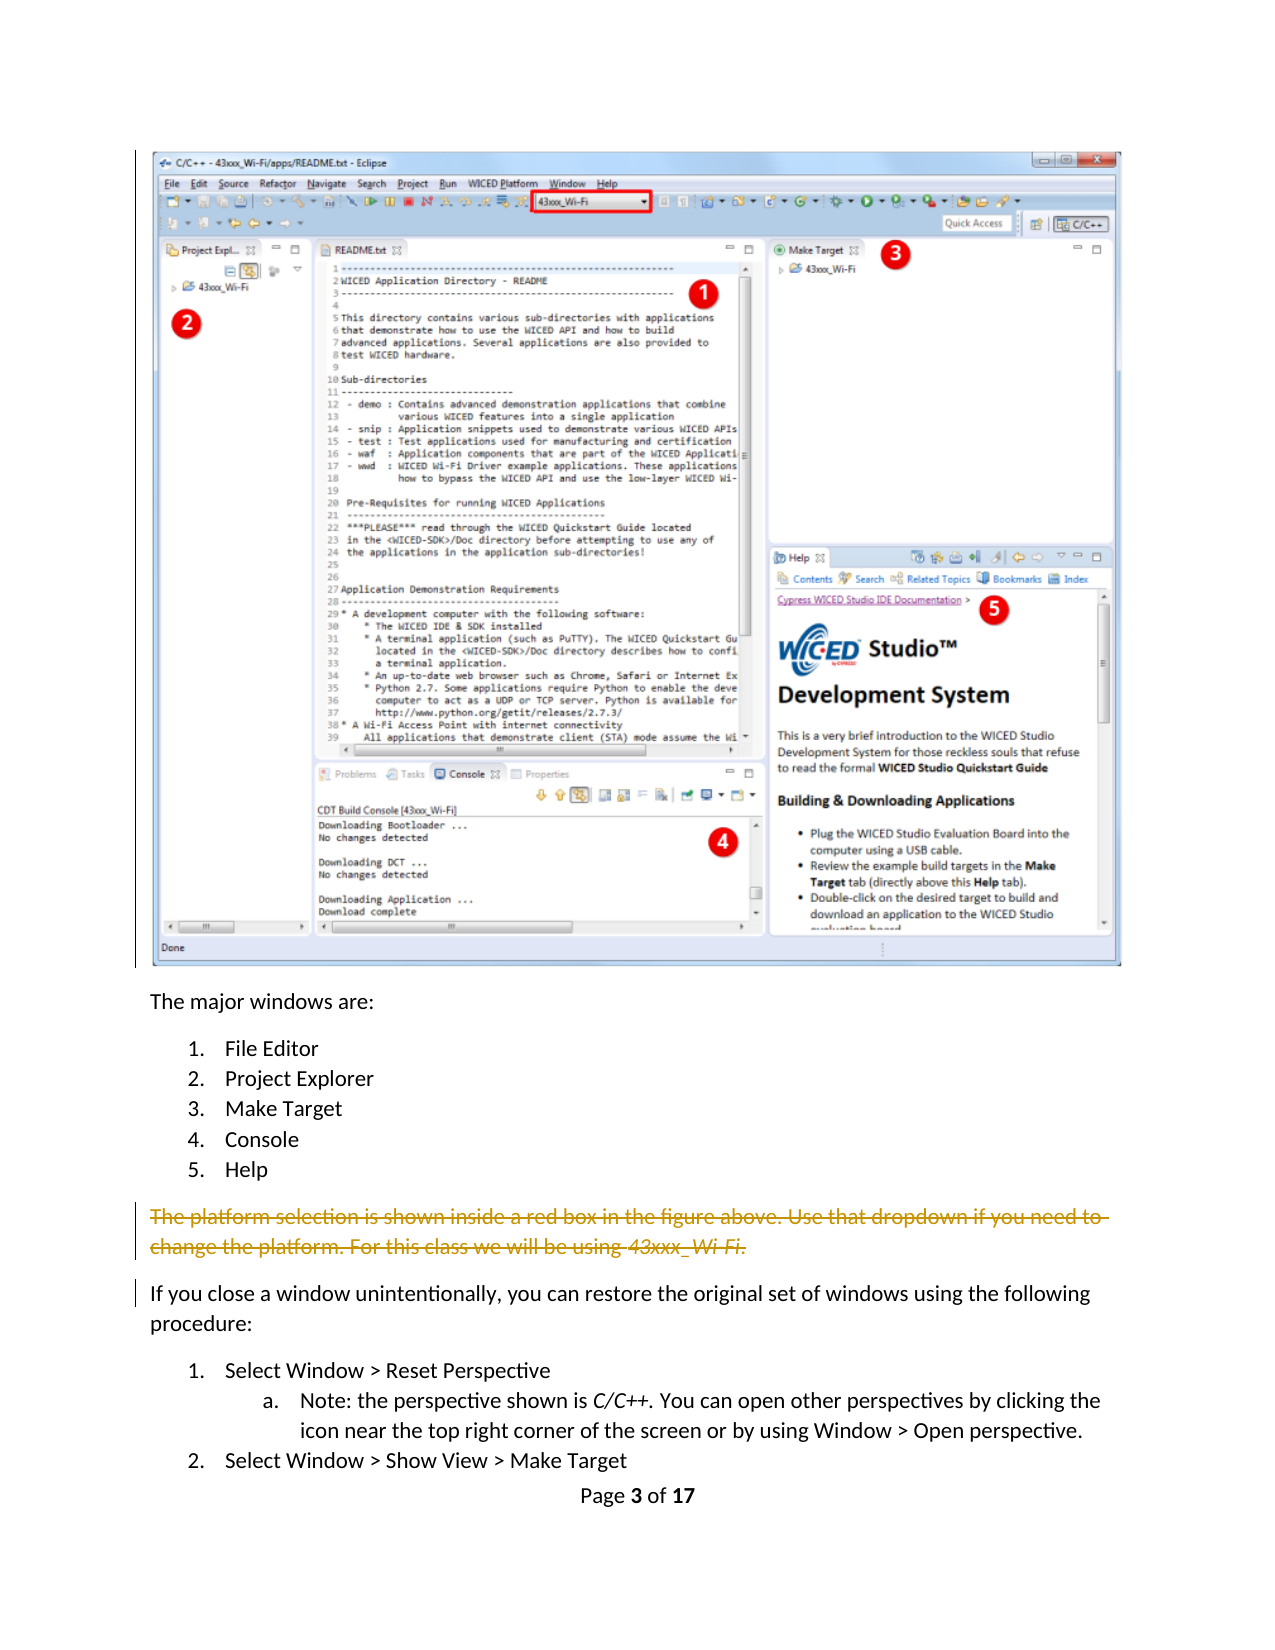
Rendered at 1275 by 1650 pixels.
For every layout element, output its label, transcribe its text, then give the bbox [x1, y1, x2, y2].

list Select Window > Reset Perspective [187, 1356, 1125, 1384]
list Select Window > Show View > Make Target [187, 1447, 1125, 1475]
text The major windows are: [150, 987, 1125, 1015]
list Project Explorer [187, 1064, 1125, 1092]
list Console [187, 1125, 1125, 1153]
text If you close a window unintentionally, you can restore the original set of windows using the following procedure: [150, 1279, 1125, 1337]
list File Editor [187, 1034, 1125, 1062]
list Note: the perspective shown is C/C++. You can open other perspectives by clicking the icon near the top right corner of the screen or by using Window > Open perspective. [262, 1386, 1125, 1444]
list Help [187, 1155, 1125, 1183]
list Make Target [187, 1094, 1125, 1123]
